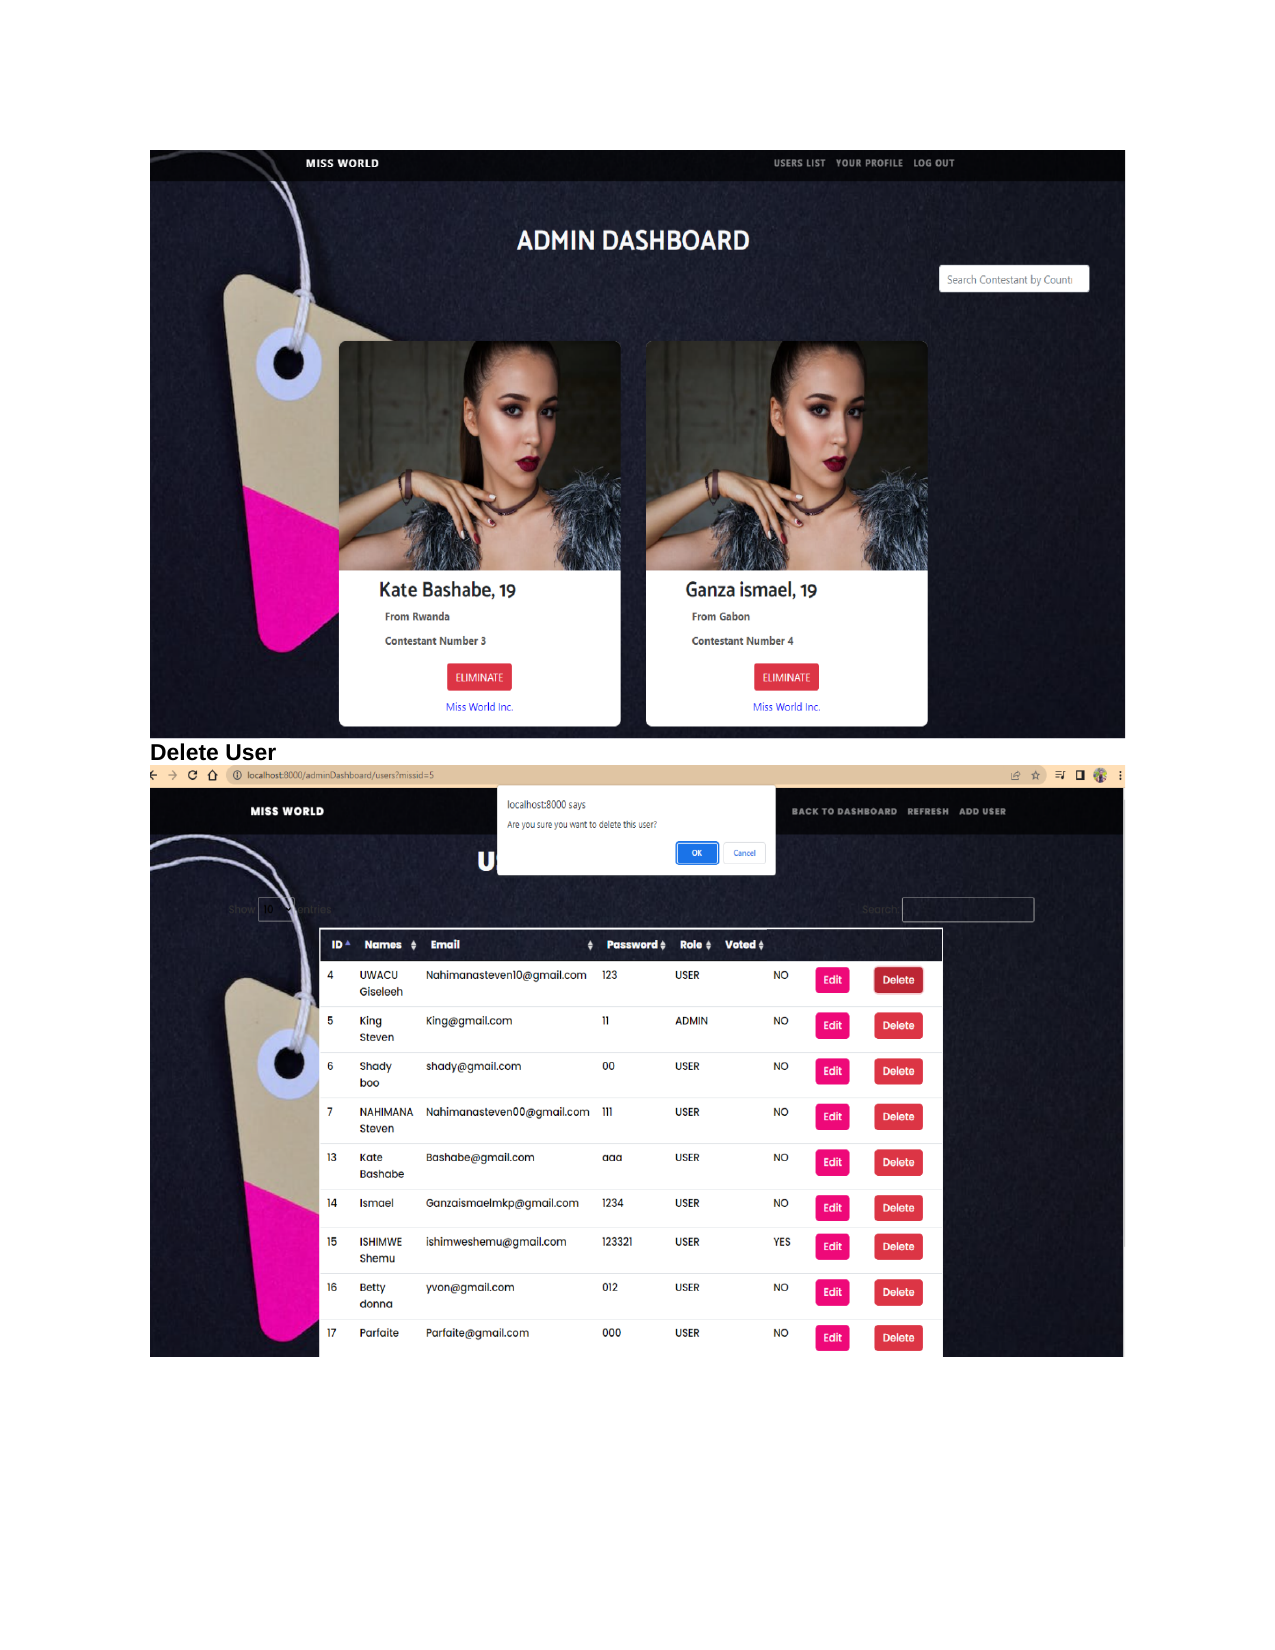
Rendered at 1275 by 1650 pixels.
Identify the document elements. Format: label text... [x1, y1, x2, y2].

picture [150, 150, 1125, 739]
text Delete User [150, 739, 1125, 765]
picture [150, 765, 1125, 1357]
